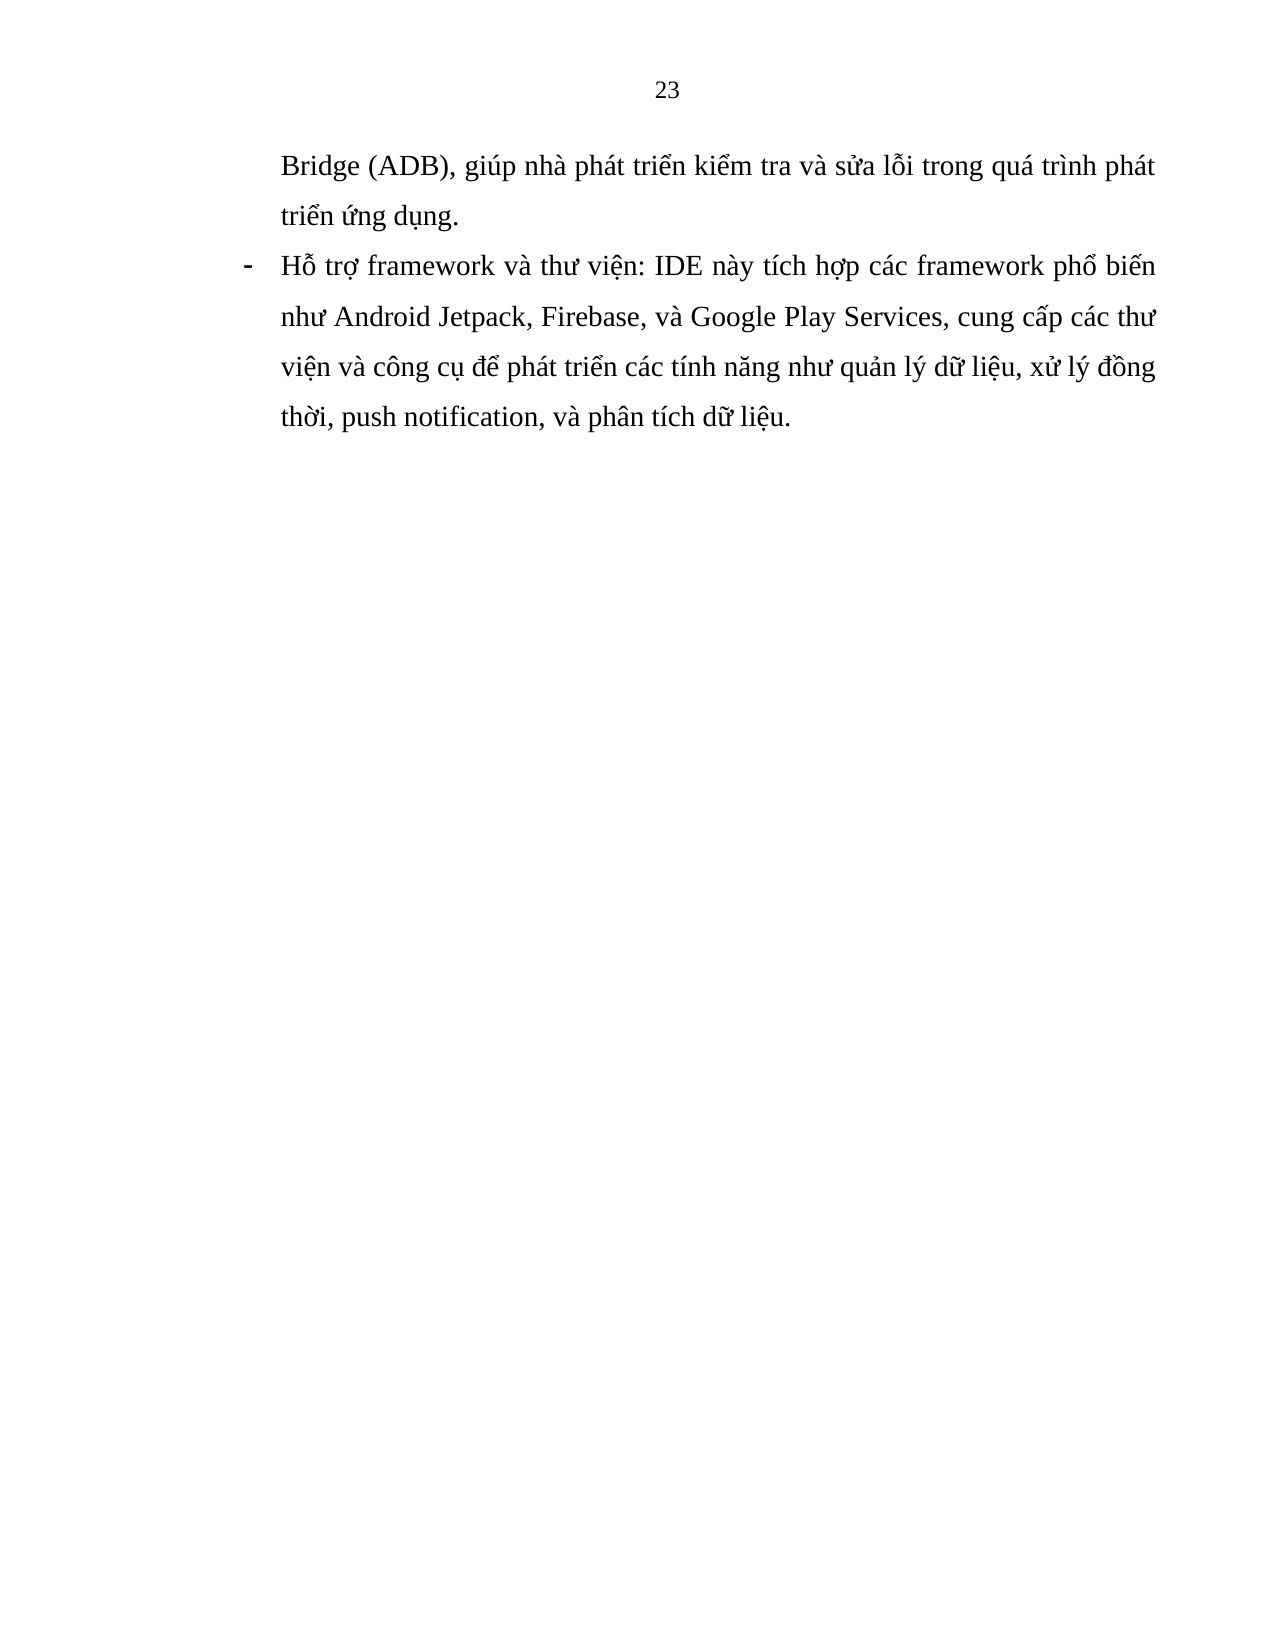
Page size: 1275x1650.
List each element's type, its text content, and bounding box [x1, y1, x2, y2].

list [243, 148, 1157, 232]
list Hỗ trợ framework và thư viện: IDE này tích hợp các framework phổ biến như Android Jetpack, Firebase, và Google Play Services, cung cấp các thư viện và công cụ để phát triển các tính năng như quản lý dữ liệu, xử lý đồng thời, push notification, và phân tích dữ liệu. [243, 248, 1157, 433]
